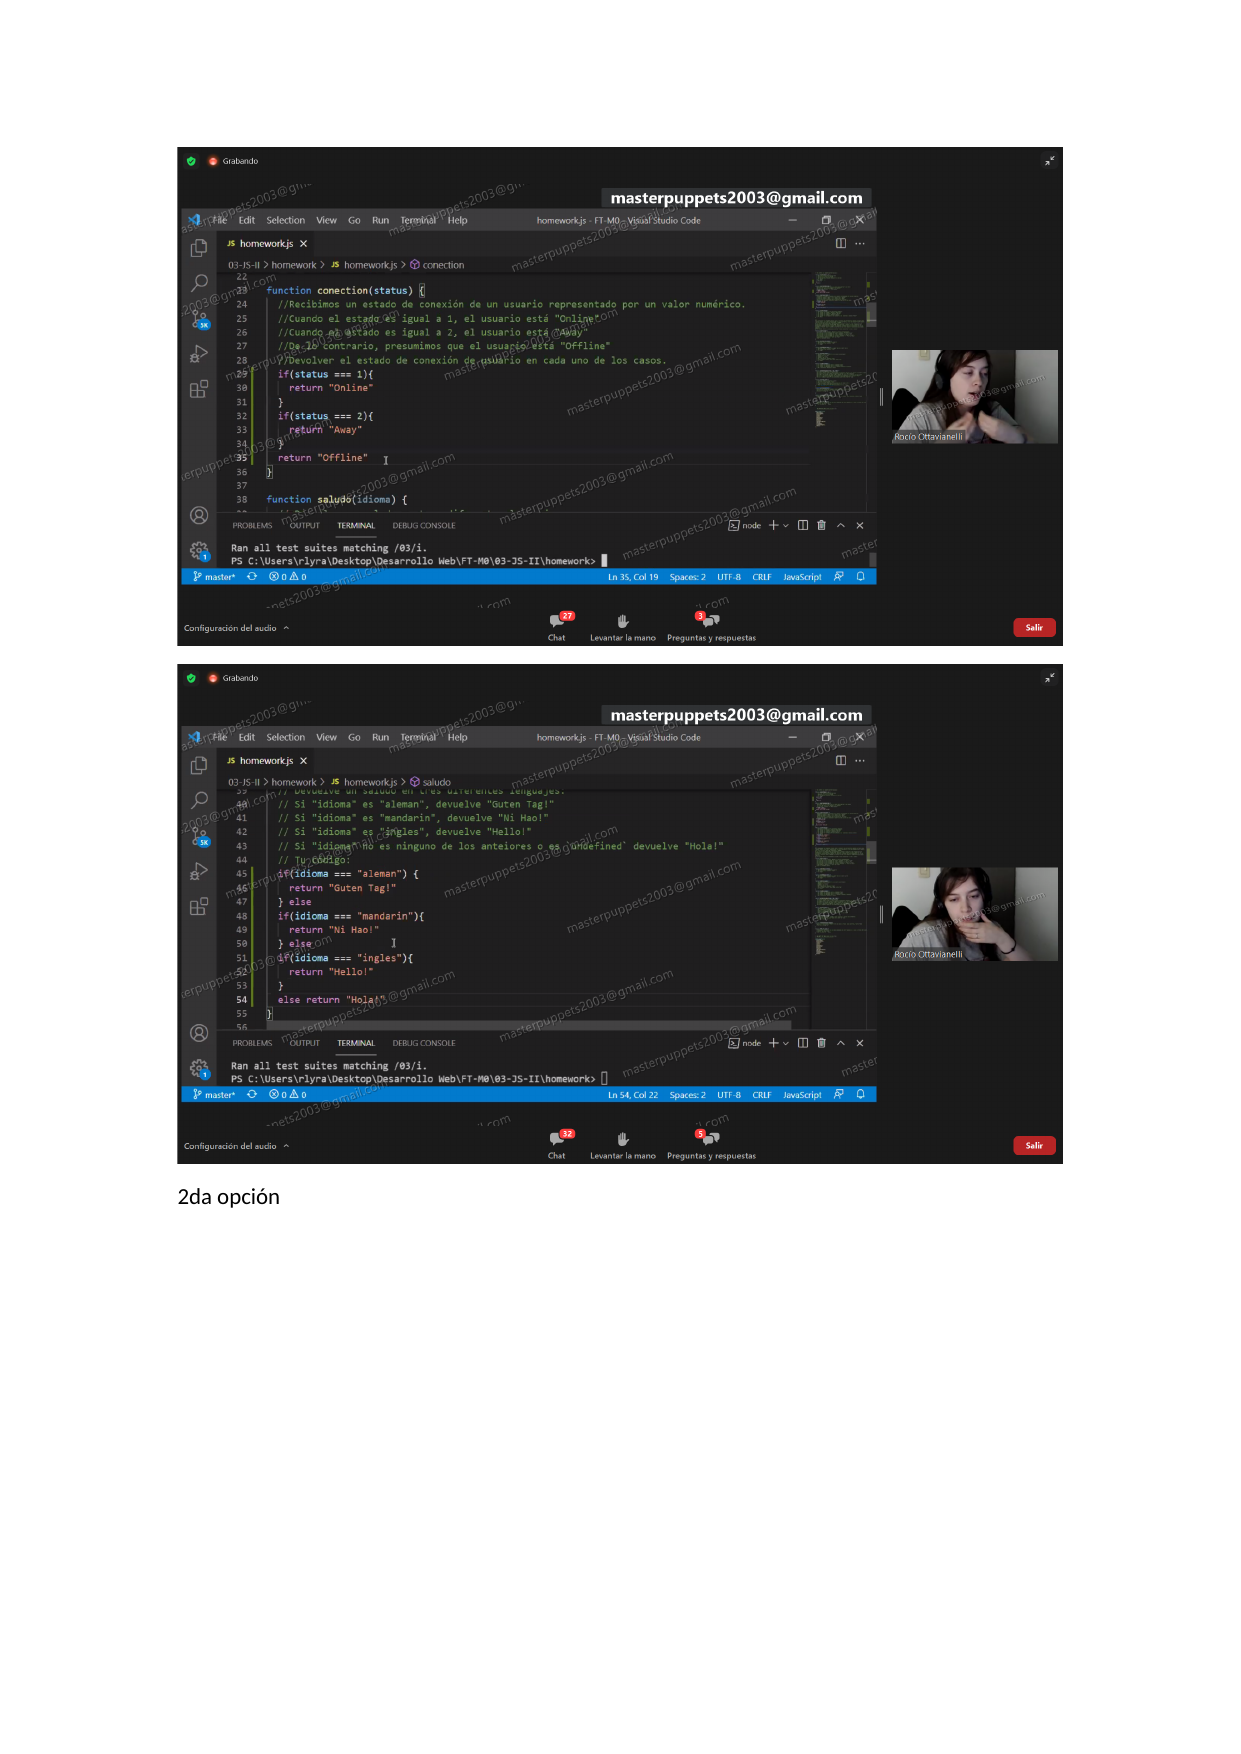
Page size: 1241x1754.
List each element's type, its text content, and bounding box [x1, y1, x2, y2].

text 2da opción [177, 1182, 1063, 1210]
picture [177, 664, 1063, 1164]
picture [177, 147, 1063, 646]
